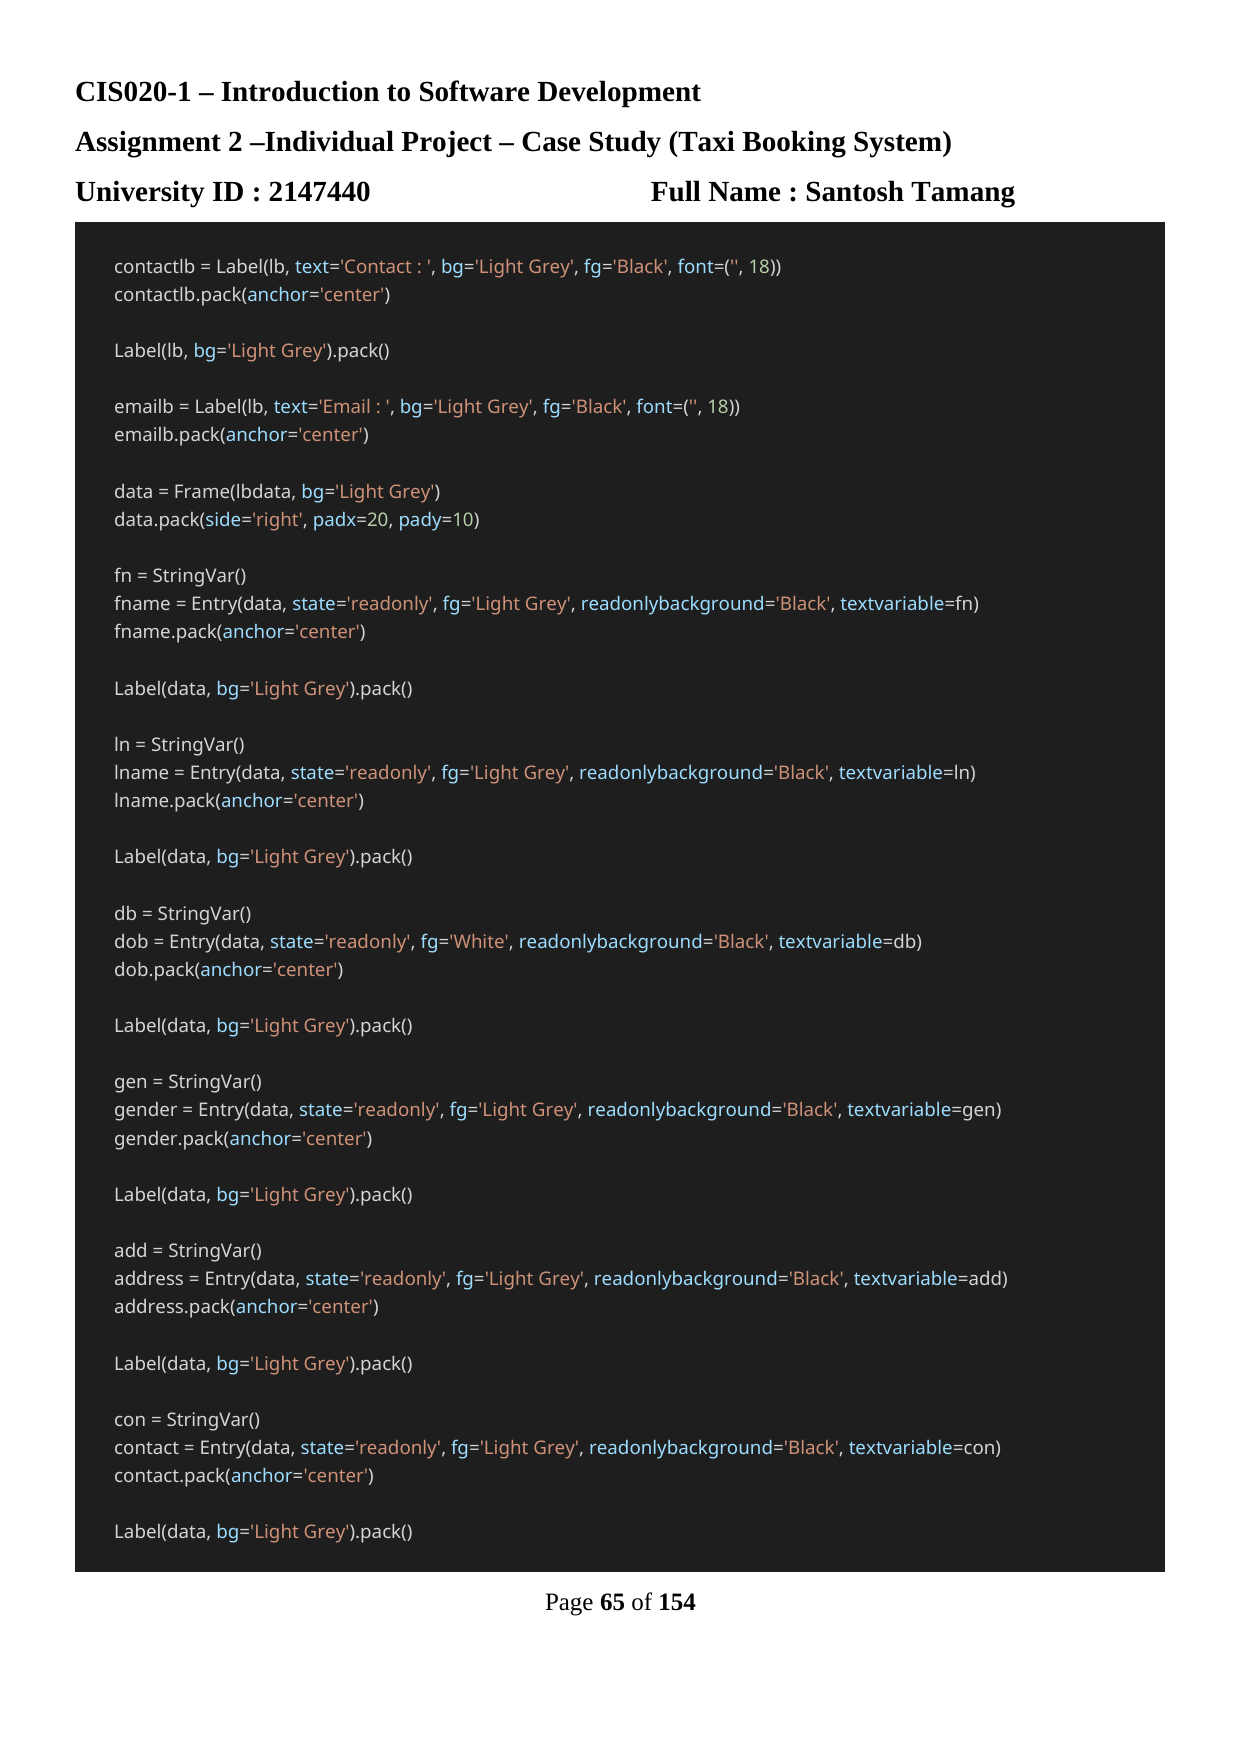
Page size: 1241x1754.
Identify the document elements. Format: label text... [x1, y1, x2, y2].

text Label(data, bg='Light Grey').pack() [75, 1516, 1165, 1544]
text gender.pack(anchor='center') [75, 1122, 1165, 1150]
text emailb.pack(anchor='center') [75, 419, 1165, 447]
text data.pack(side='right', padx=20, pady=10) [75, 503, 1165, 532]
text Label(data, bg='Light Grey').pack() [75, 1178, 1165, 1207]
text con = StringVar() [75, 1403, 1165, 1432]
text Label(lb, bg='Light Grey').pack() [75, 335, 1165, 363]
text lname.pack(anchor='center') [75, 785, 1165, 813]
text gen = StringVar() [75, 1066, 1165, 1094]
text fname.pack(anchor='center') [75, 616, 1165, 644]
text add = StringVar() [75, 1235, 1165, 1263]
text contact.pack(anchor='center') [75, 1460, 1165, 1488]
text Label(data, bg='Light Grey').pack() [75, 841, 1165, 869]
text contactlb = Label(lb, text='Contact : ', bg='Light Grey', fg='Black', font=('', 18)) [75, 250, 1165, 278]
text emailb = Label(lb, text='Email : ', bg='Light Grey', fg='Black', font=('', 18)) [75, 391, 1165, 419]
text dob = Entry(data, state='readonly', fg='White', readonlybackground='Black', textvariable=db) [75, 925, 1165, 953]
text Label(data, bg='Light Grey').pack() [75, 1347, 1165, 1375]
text lname = Entry(data, state='readonly', fg='Light Grey', readonlybackground='Black', textvariable=ln) [75, 757, 1165, 785]
text Label(data, bg='Light Grey').pack() [75, 672, 1165, 700]
text db = StringVar() [75, 897, 1165, 925]
text fname = Entry(data, state='readonly', fg='Light Grey', readonlybackground='Black', textvariable=fn) [75, 588, 1165, 616]
text data = Frame(lbdata, bg='Light Grey') [75, 475, 1165, 503]
text ln = StringVar() [75, 728, 1165, 757]
text dob.pack(anchor='center') [75, 953, 1165, 982]
text contact = Entry(data, state='readonly', fg='Light Grey', readonlybackground='Black', textvariable=con) [75, 1432, 1165, 1460]
text contactlb.pack(anchor='center') [75, 278, 1165, 307]
text address.pack(anchor='center') [75, 1291, 1165, 1319]
text address = Entry(data, state='readonly', fg='Light Grey', readonlybackground='Black', textvariable=add) [75, 1263, 1165, 1291]
text gender = Entry(data, state='readonly', fg='Light Grey', readonlybackground='Black', textvariable=gen) [75, 1094, 1165, 1122]
text Label(data, bg='Light Grey').pack() [75, 1010, 1165, 1038]
text fn = StringVar() [75, 560, 1165, 588]
